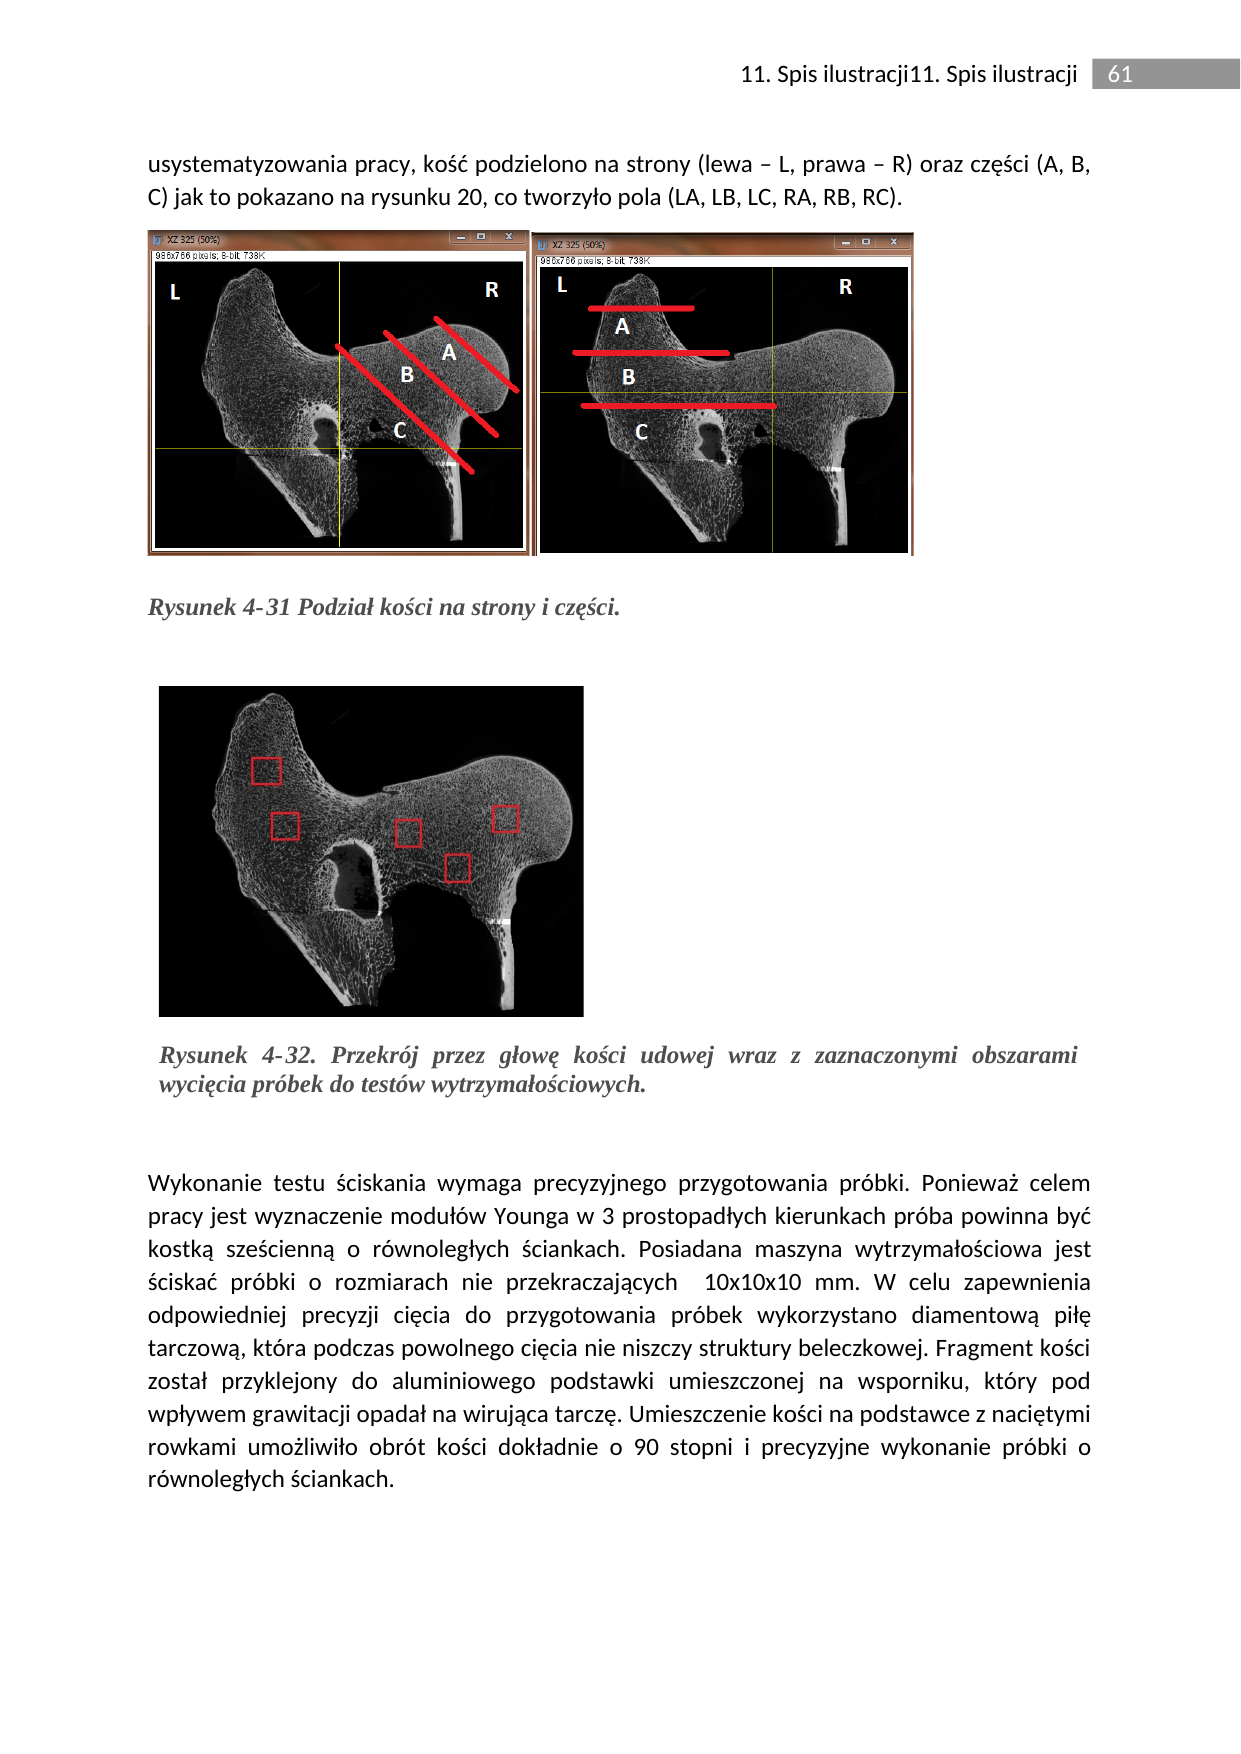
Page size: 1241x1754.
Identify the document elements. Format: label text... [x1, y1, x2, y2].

picture [158, 686, 584, 1017]
picture [147, 230, 914, 573]
text Wykonanie testu ściskania wymaga precyzyjnego przygotowania próbki. Ponieważ celem pracy jest wyznaczenie modułów Younga w 3 prostopadłych kierunkach próba powinna być kostką sześcienną o równoległych ściankach. Posiadana maszyna wytrzymałościowa jest ściskać próbki o rozmiarach nie przekraczających 10x10x10 mm. W celu zapewnienia odpowiedniej precyzji cięcia do przygotowania próbek wykorzystano diamentową piłę tarczową, która podczas powolnego cięcia nie niszczy struktury beleczkowej. Fragment kości został przyklejony do aluminiowego podstawki umieszczonej na wsporniku, który pod wpływem grawitacji opadał na wirująca tarczę. Umieszczenie kości na podstawce z naciętymi rowkami umożliwiło obrót kości dokładnie o 90 stopni i precyzyjne wykonanie próbki o równoległych ściankach. [148, 1167, 1092, 1494]
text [148, 148, 1092, 211]
